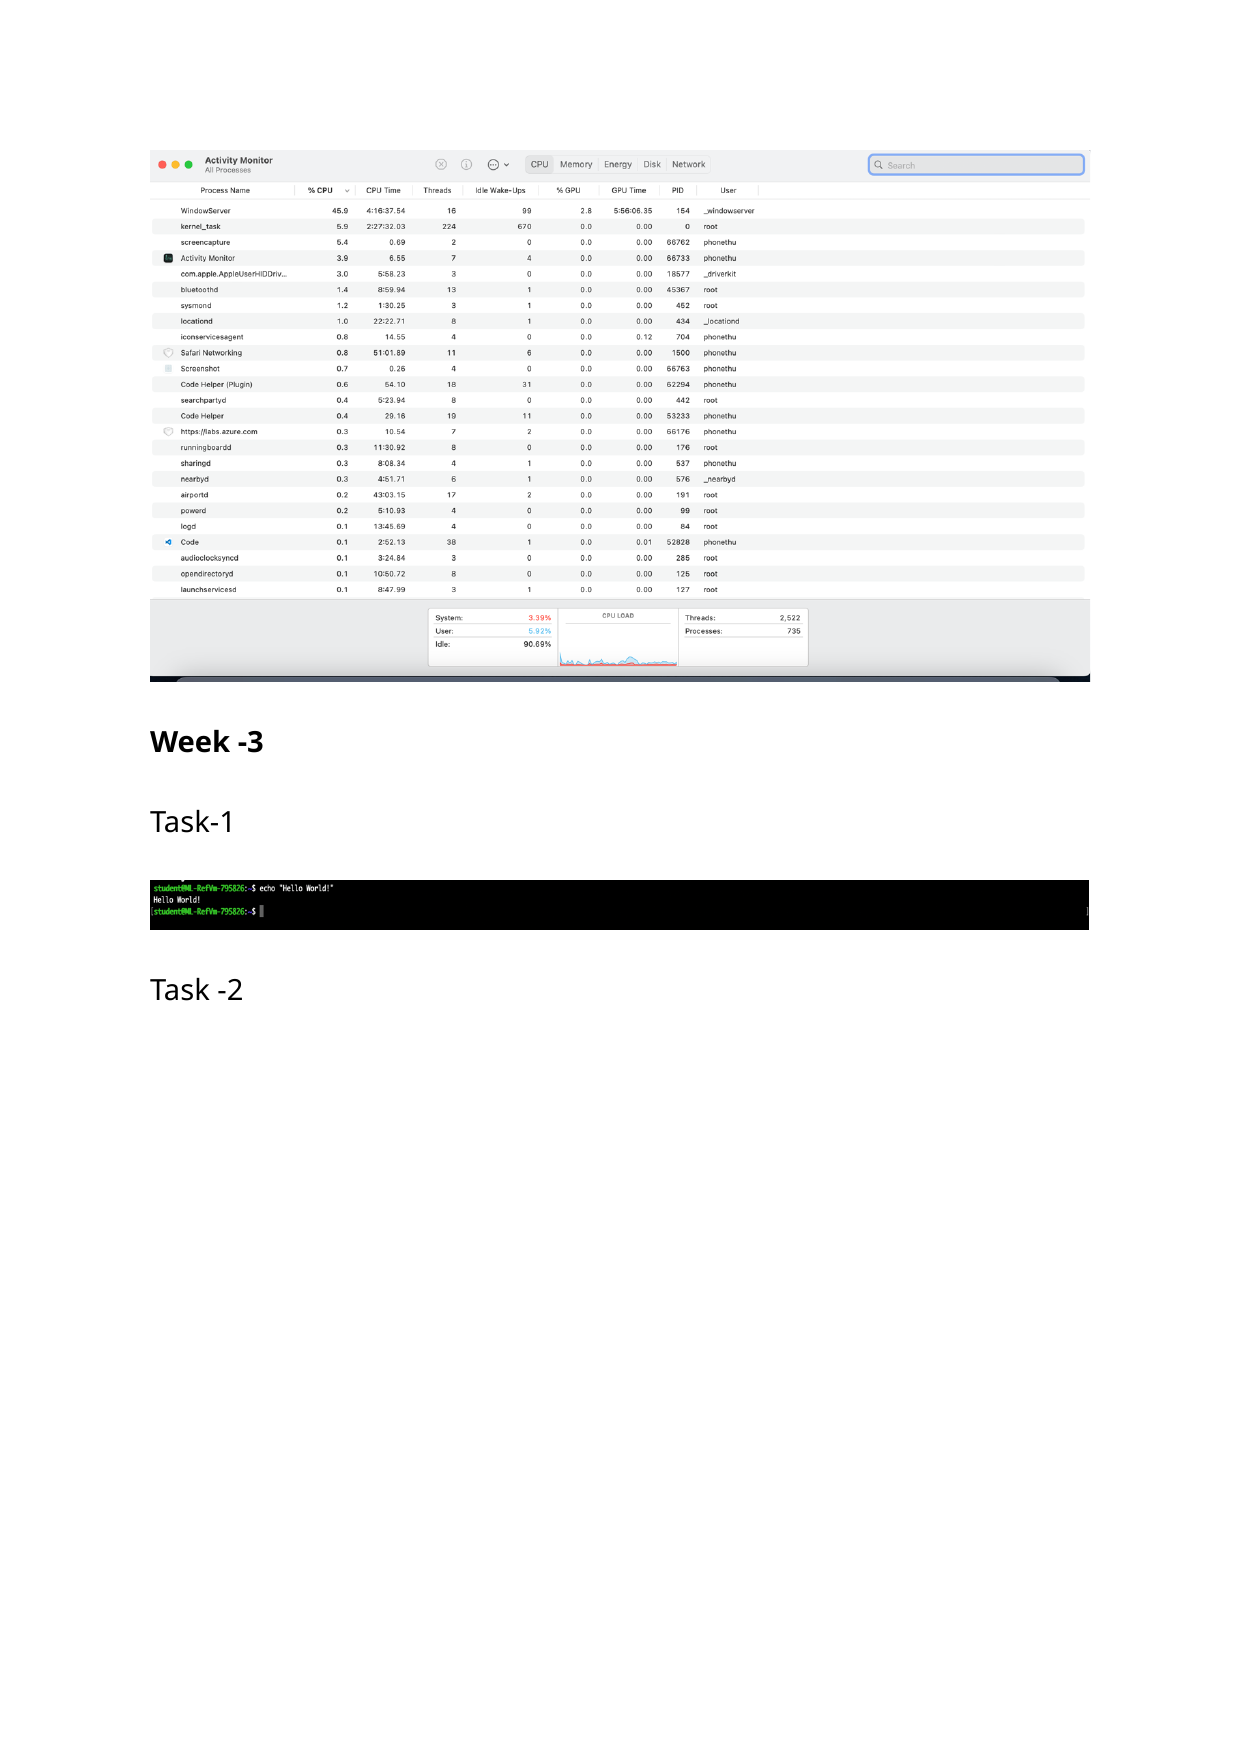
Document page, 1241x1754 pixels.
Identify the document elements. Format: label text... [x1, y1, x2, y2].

picture [150, 150, 1091, 682]
text Week -3 [150, 721, 1090, 761]
picture [150, 880, 1089, 930]
text Task-1 [150, 801, 1090, 841]
text Task -2 [150, 969, 1090, 1009]
